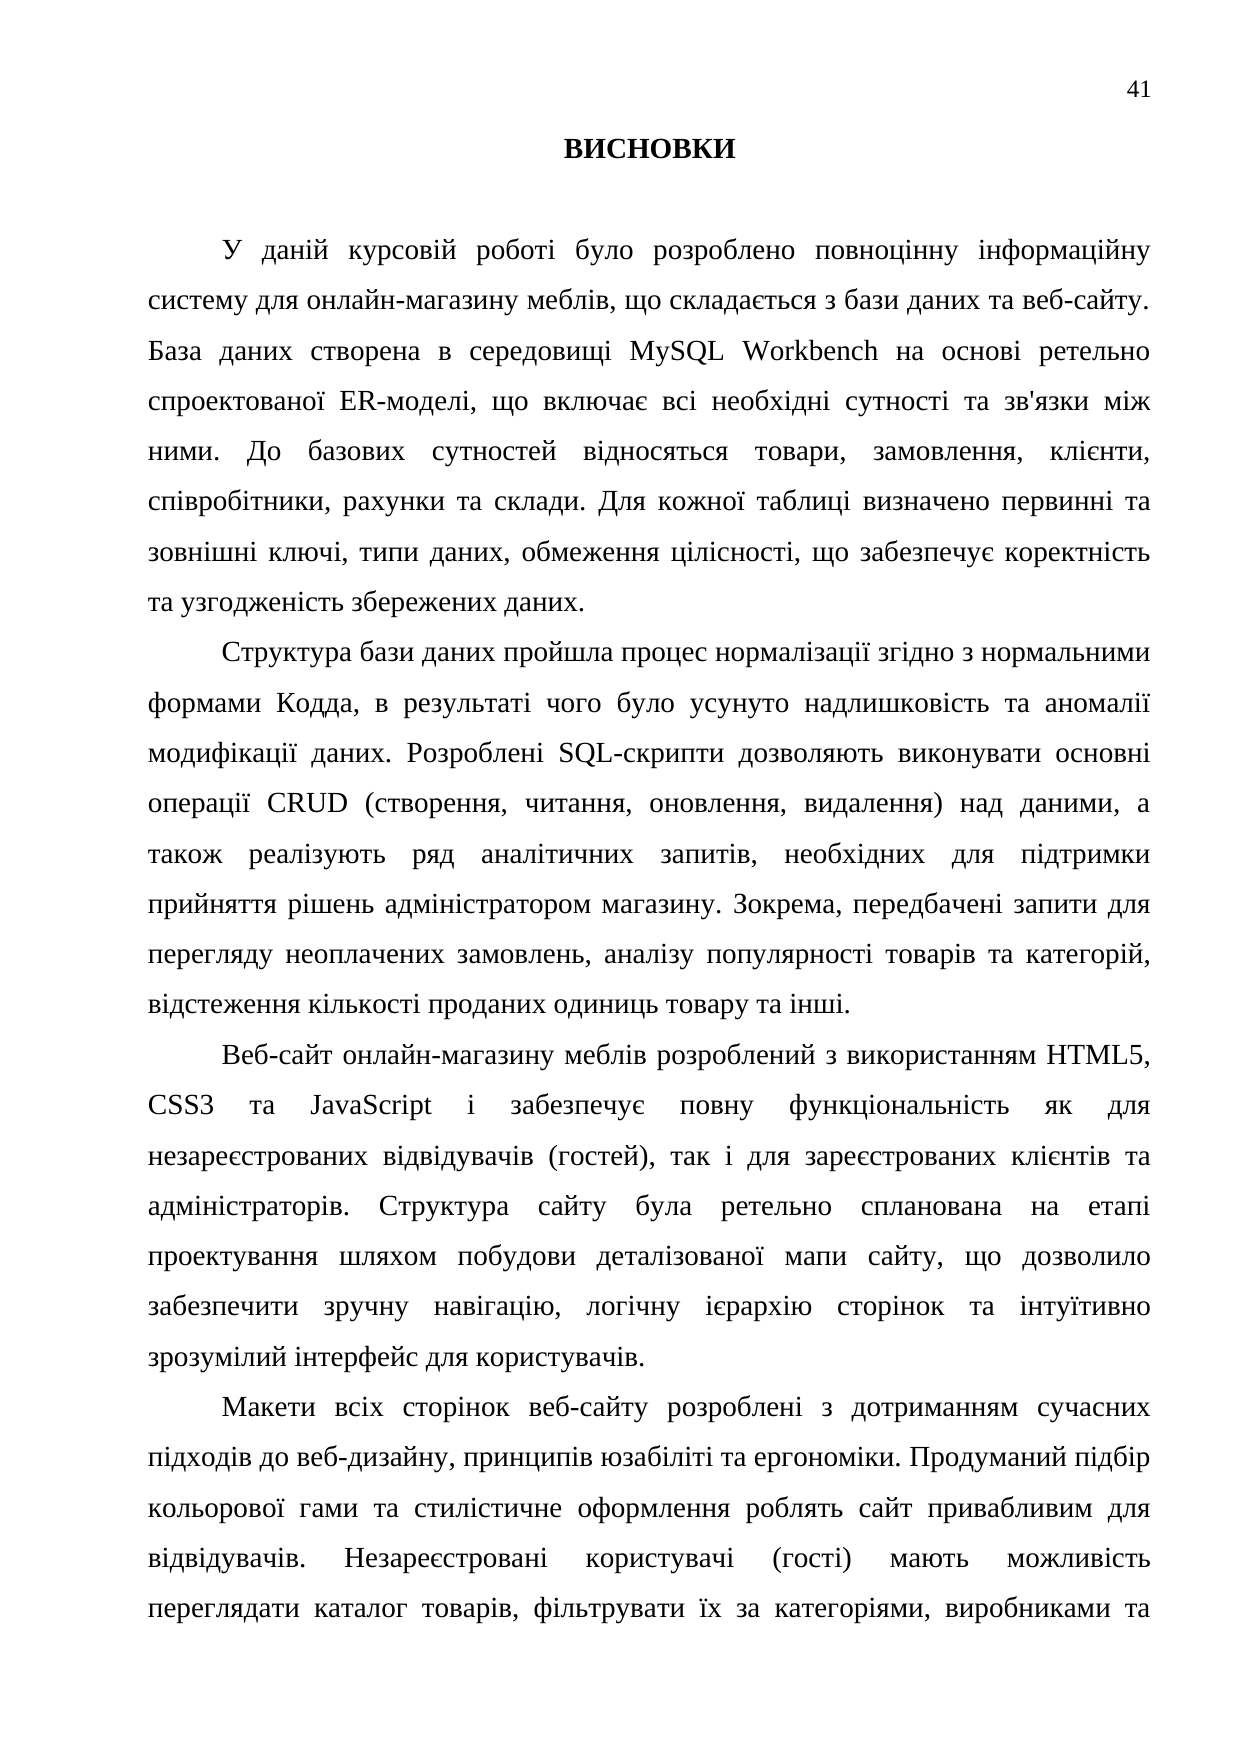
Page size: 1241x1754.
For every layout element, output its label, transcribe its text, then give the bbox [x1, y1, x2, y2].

text Структура бази даних пройшла процес нормалізації згідно з нормальними формами Коддa, в результаті чого було усунуто надлишковість та аномалії модифікації даних. Розроблені SQL-скрипти дозволяють виконувати основні операції CRUD (створення, читання, оновлення, видалення) над даними, а також реалізують ряд аналітичних запитів, необхідних для підтримки прийняття рішень адміністратором магазину. Зокрема, передбачені запити для перегляду неоплачених замовлень, аналізу популярності товарів та категорій, відстеження кількості проданих одиниць товару та інші. [148, 634, 1152, 1020]
text У даній курсовій роботі було розроблено повноцінну інформаційну систему для онлайн-магазину меблів, що складається з бази даних та веб-сайту. База даних створена в середовищі MySQL Workbench на основі ретельно спроектованої ER-моделі, що включає всі необхідні сутності та зв'язки між ними. До базових сутностей відносяться товари, замовлення, клієнти, співробітники, рахунки та склади. Для кожної таблиці визначено первинні та зовнішні ключі, типи даних, обмеження цілісності, що забезпечує коректність та узгодженість збережених даних. [148, 232, 1152, 618]
text Веб-сайт онлайн-магазину меблів розроблений з використанням HTML5, CSS3 та JavaScript і забезпечує повну функціональність як для незареєстрованих відвідувачів (гостей), так і для зареєстрованих клієнтів та адміністраторів. Структура сайту була ретельно спланована на етапі проектування шляхом побудови деталізованої мапи сайту, що дозволило забезпечити зручну навігацію, логічну ієрархію сторінок та інтуїтивно зрозумілий інтерфейс для користувачів. [148, 1037, 1152, 1372]
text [148, 1389, 1152, 1624]
text ВИСНОВКИ [148, 131, 1152, 165]
